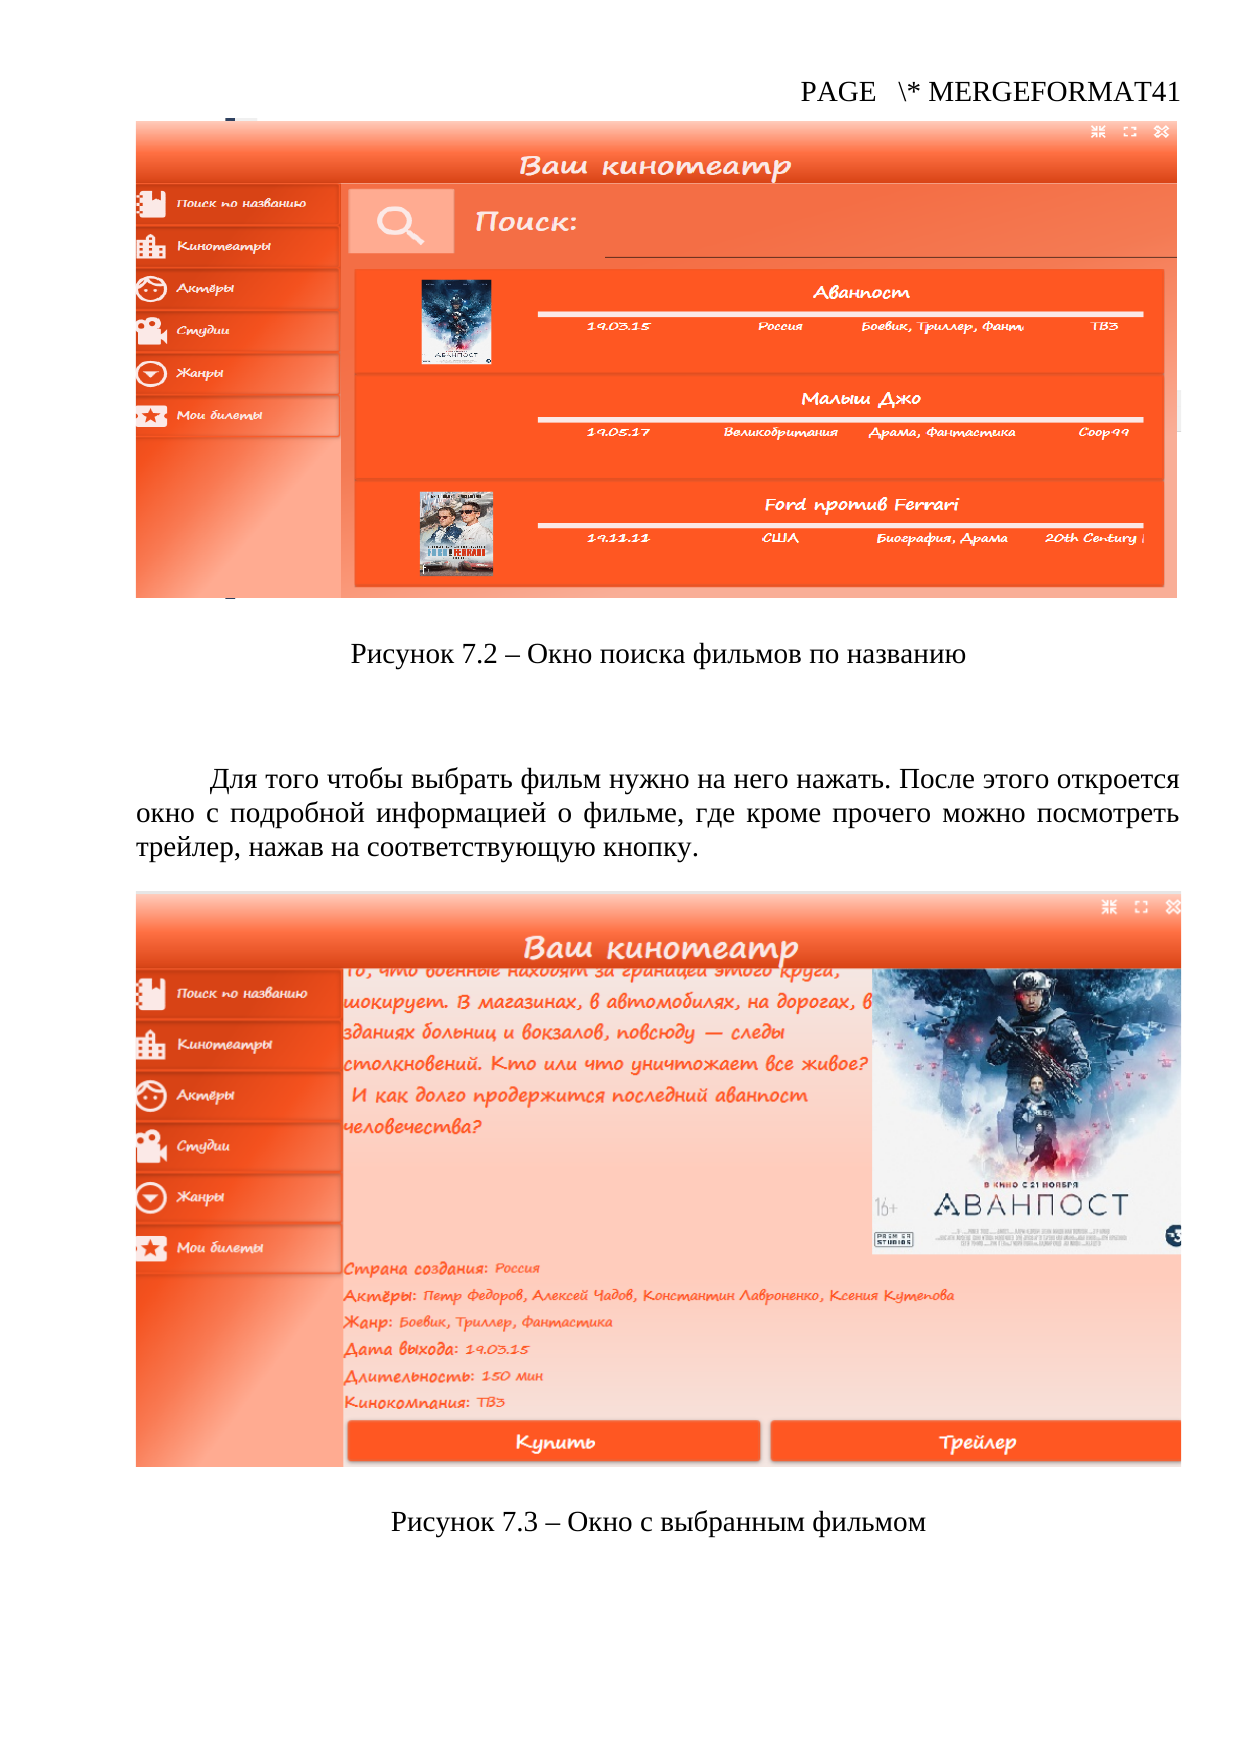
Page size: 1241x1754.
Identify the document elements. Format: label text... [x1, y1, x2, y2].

text Для того чтобы выбрать фильм нужно на него нажать. После этого откроется окно с подробной информацией о фильме, где кроме прочего можно посмотреть трейлер, нажав на соответствующую кнопку. [136, 762, 1181, 862]
picture [135, 891, 1182, 1467]
picture [135, 118, 1182, 599]
text Рисунок 7.2 – Окно поиска фильмов по названию [136, 636, 1181, 670]
text Рисунок 7.3 – Окно с выбранным фильмом [136, 1504, 1181, 1537]
